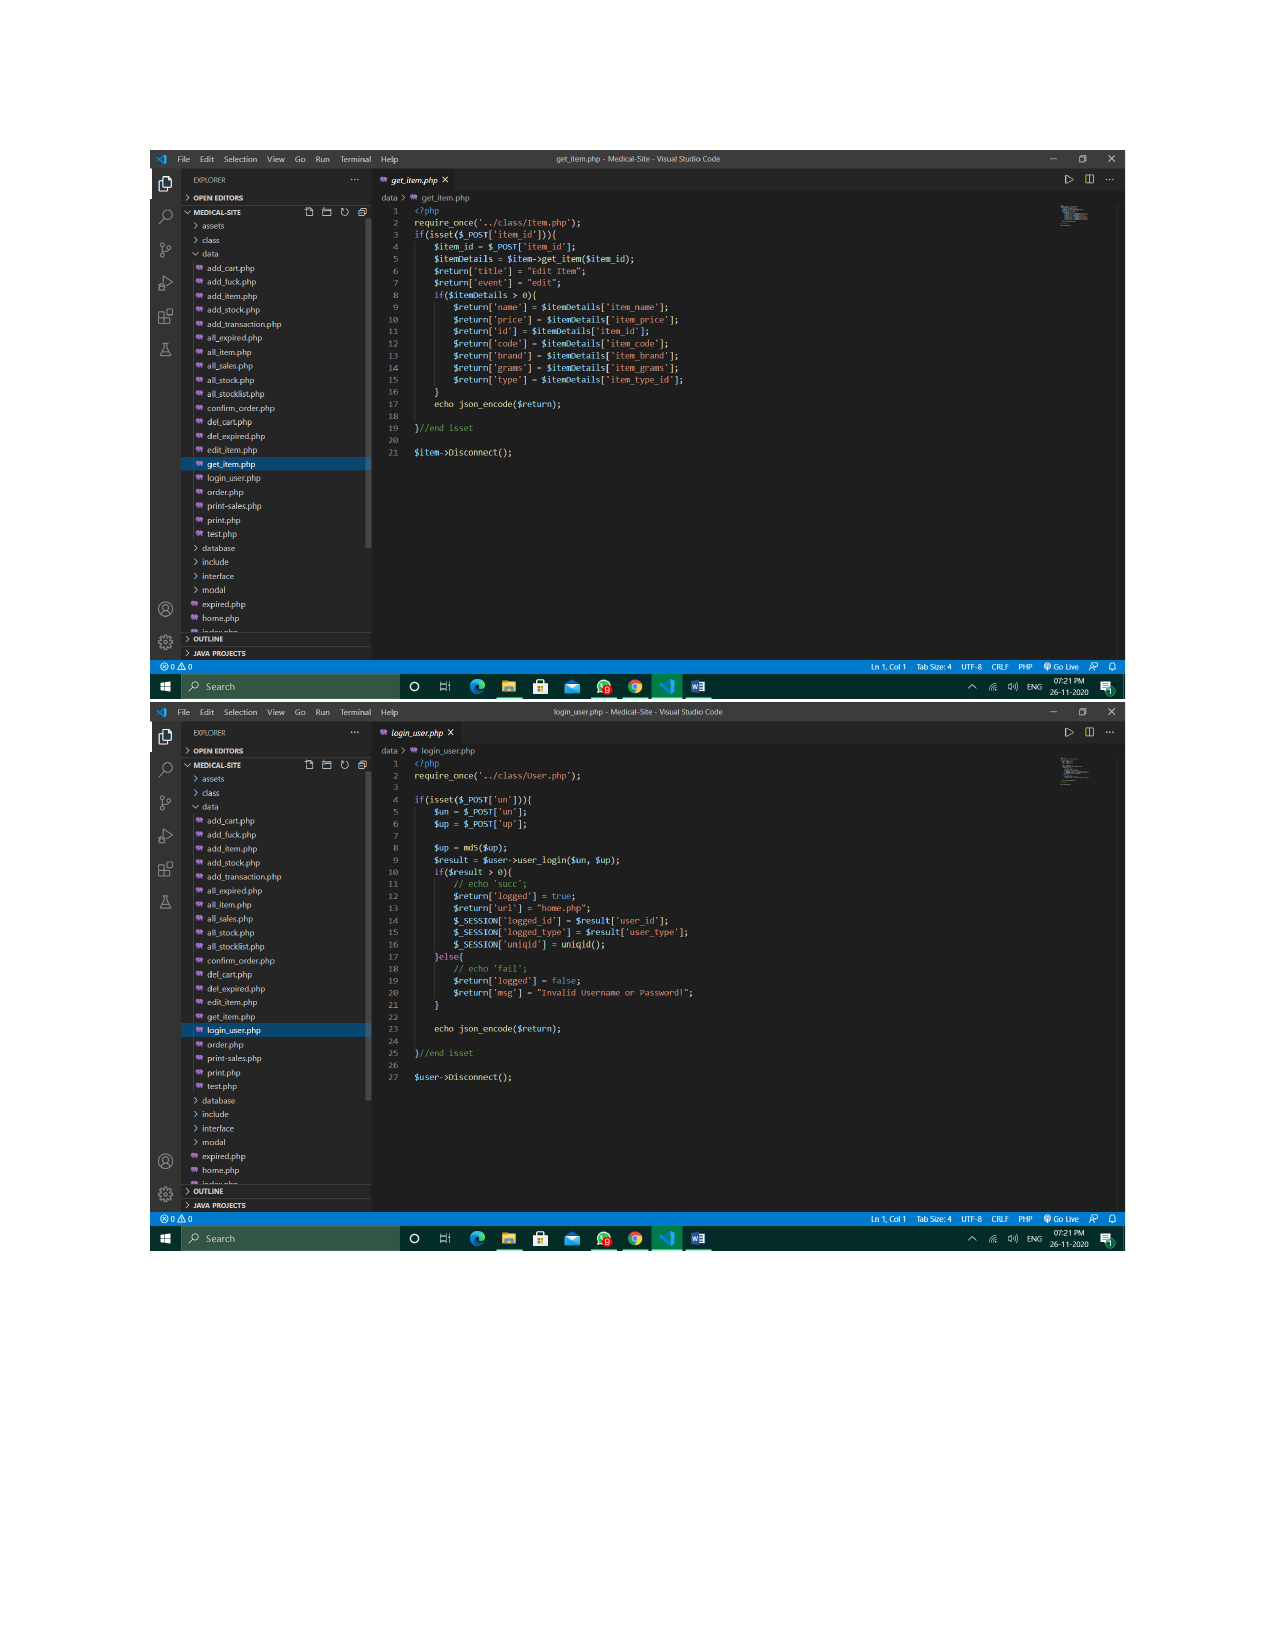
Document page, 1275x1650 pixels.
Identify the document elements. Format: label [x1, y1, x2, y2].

picture [150, 150, 1125, 699]
picture [150, 702, 1125, 1251]
